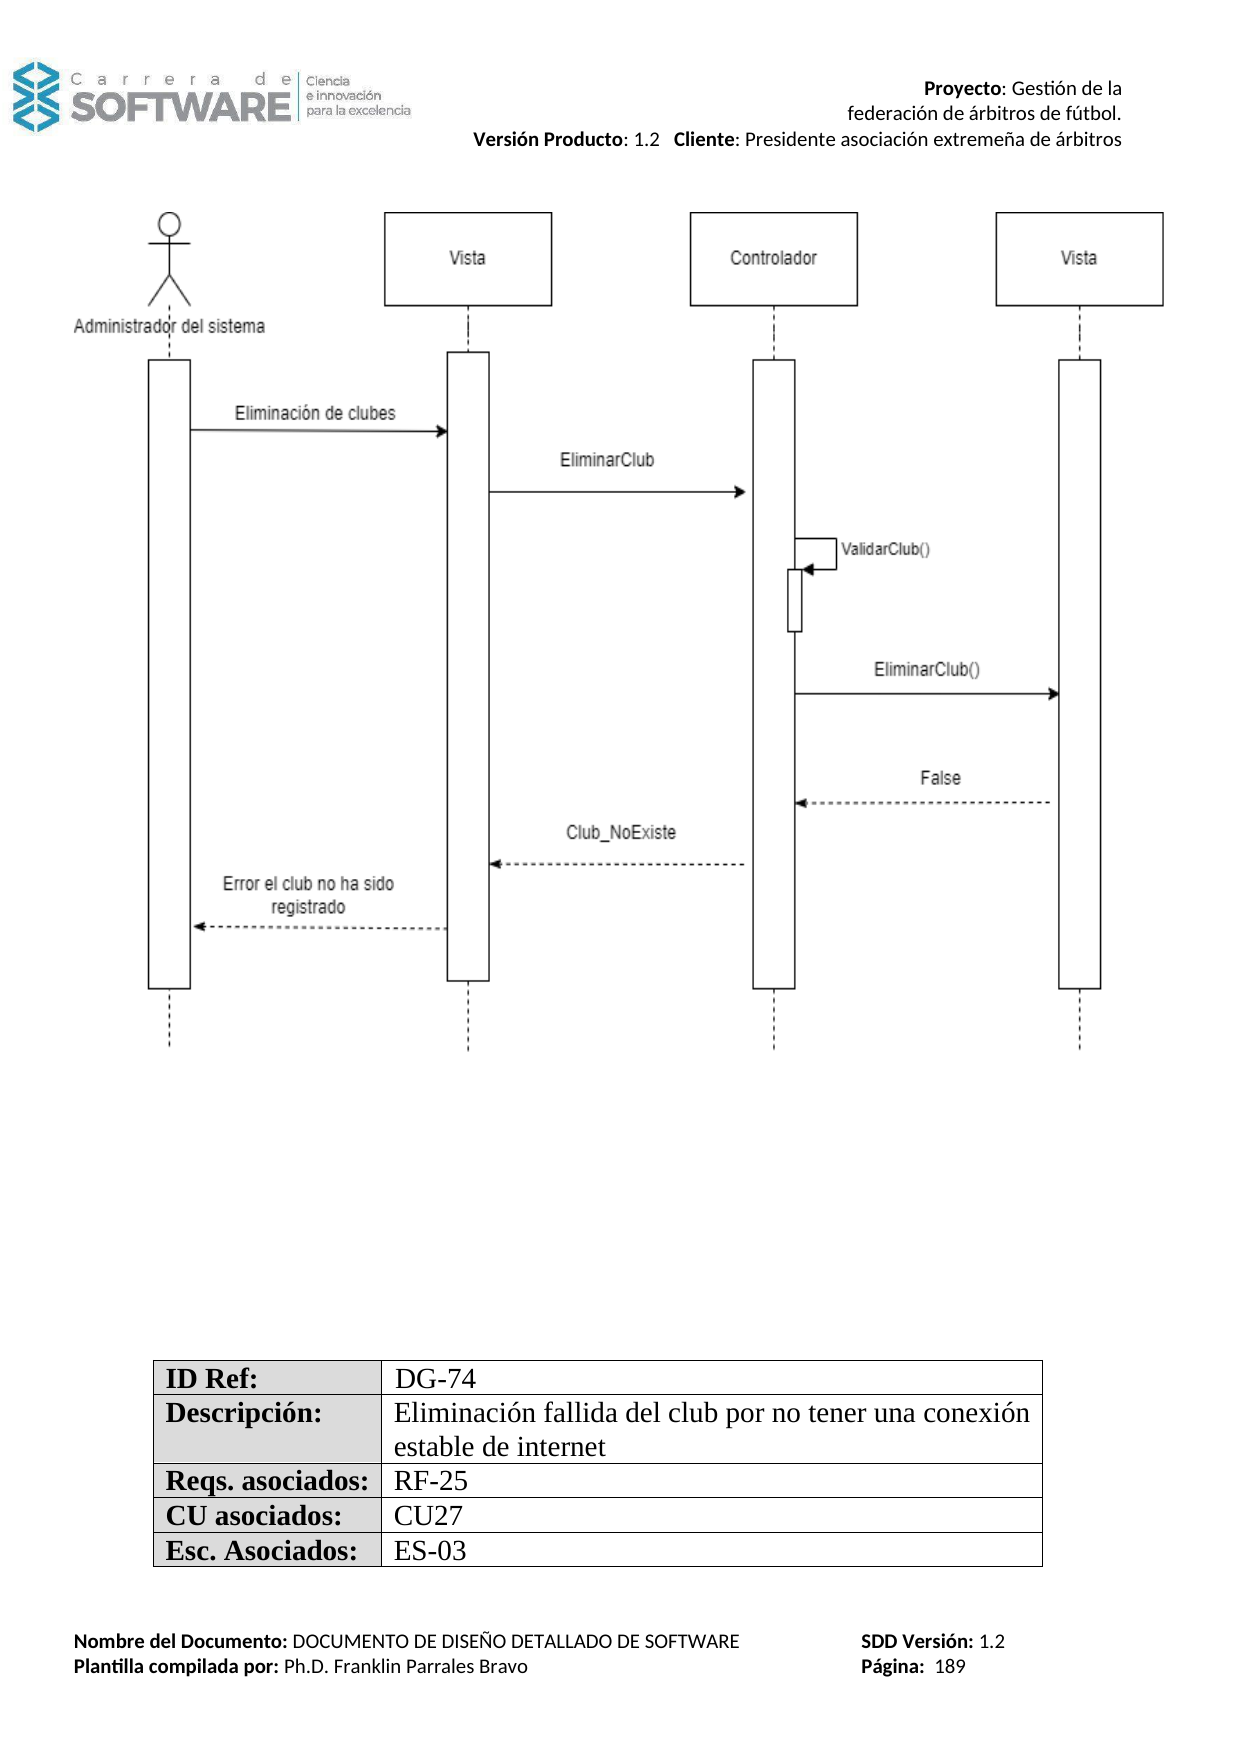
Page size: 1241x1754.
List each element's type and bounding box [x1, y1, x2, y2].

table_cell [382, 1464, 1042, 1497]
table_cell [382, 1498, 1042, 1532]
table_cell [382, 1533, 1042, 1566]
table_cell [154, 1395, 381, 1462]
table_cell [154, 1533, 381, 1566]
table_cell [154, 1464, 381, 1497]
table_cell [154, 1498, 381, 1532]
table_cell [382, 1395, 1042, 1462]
picture [2, 46, 417, 154]
picture [73, 212, 1164, 1055]
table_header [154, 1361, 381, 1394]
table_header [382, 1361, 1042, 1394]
